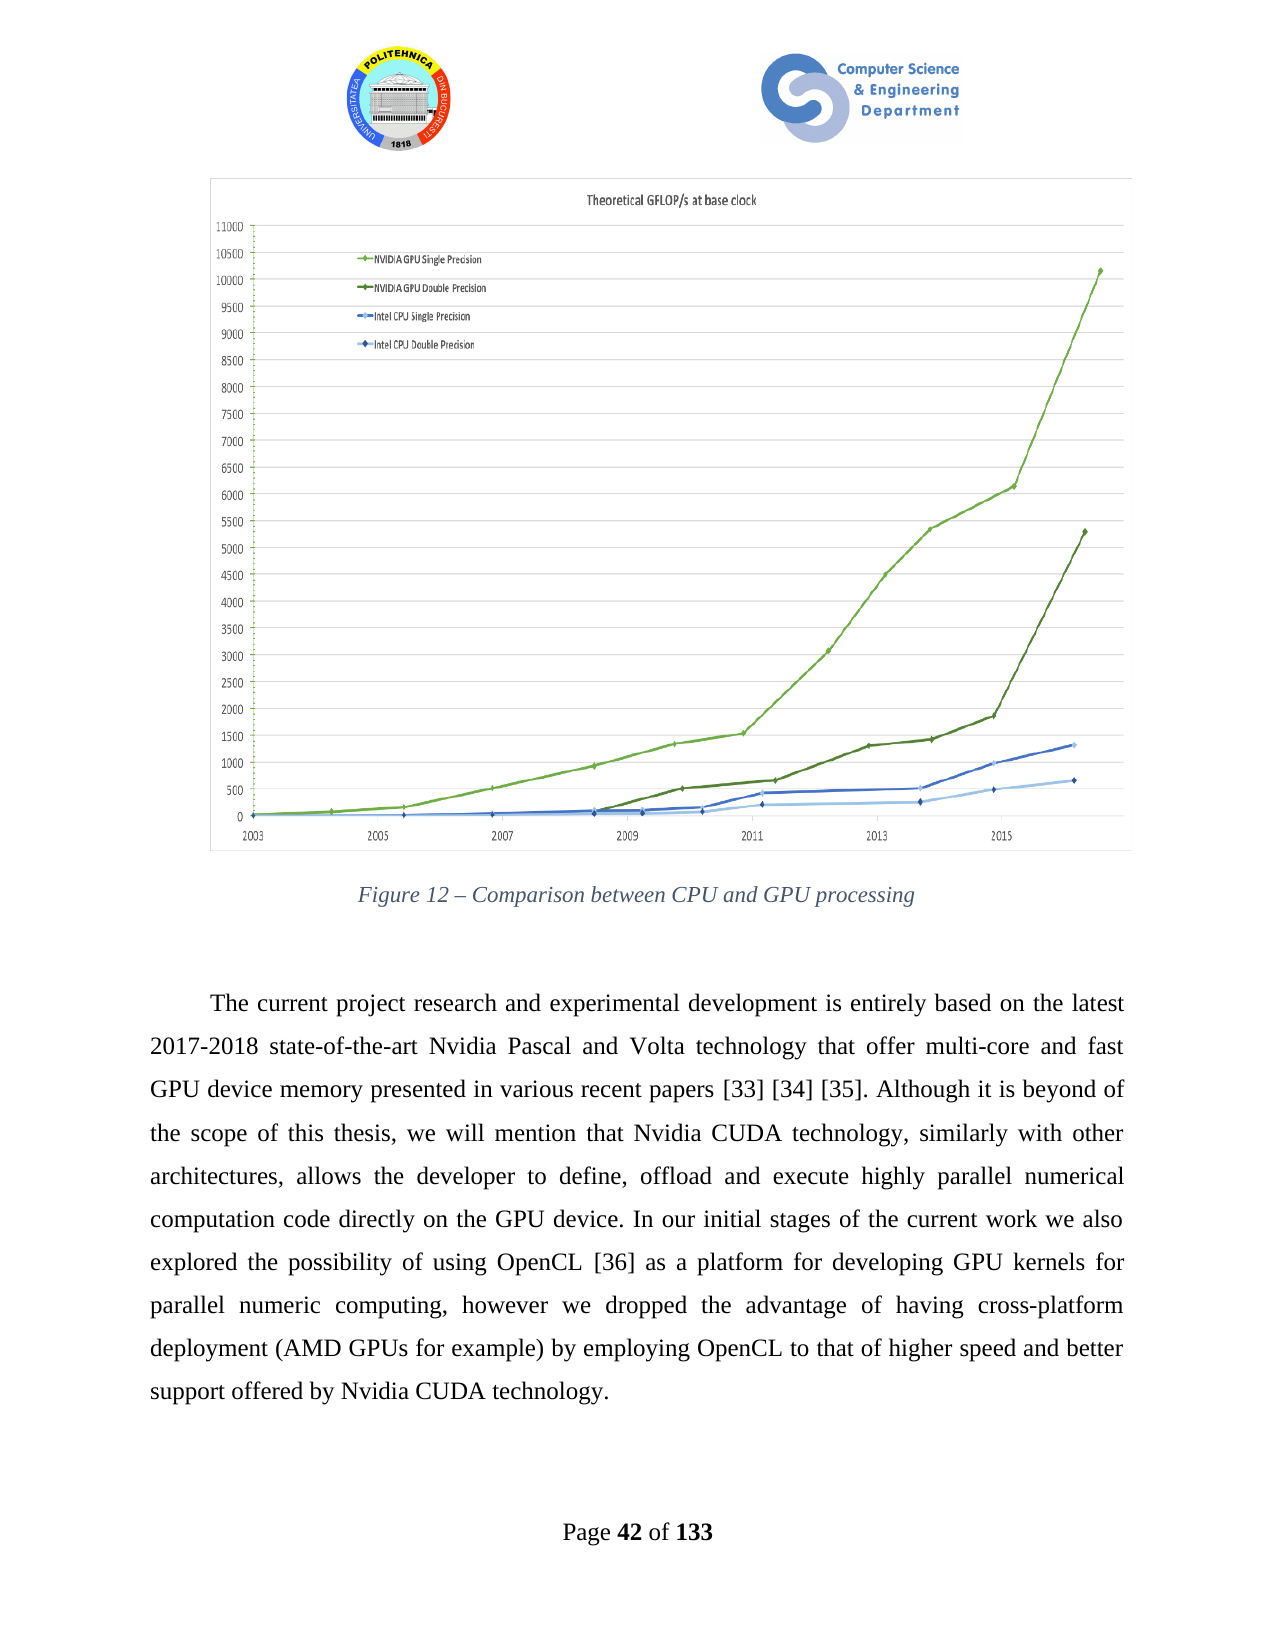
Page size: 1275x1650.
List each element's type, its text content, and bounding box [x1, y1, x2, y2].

picture [760, 53, 963, 144]
picture [210, 178, 1133, 851]
text The current project research and experimental development is entirely based on the latest 2017-2018 state-of-the-art Nvidia Pascal and Volta technology that offer multi-core and fast GPU device memory presented in various recent papers . Although it is beyond of the scope of this thesis, we will mention that Nvidia CUDA technology, similarly with other architectures, allows the developer to define, offload and execute highly parallel numerical computation code directly on the GPU device. In our initial stages of the current work we also explored the possibility of using OpenCL as a platform for developing GPU kernels for parallel numeric computing, however we dropped the advantage of having cross-platform deployment (AMD GPUs for example) by employing OpenCL to that of higher speed and better support offered by Nvidia CUDA technology. [150, 988, 1125, 1405]
text Figure 12 – Comparison between CPU and GPU processing [150, 881, 1125, 908]
picture [346, 46, 451, 151]
